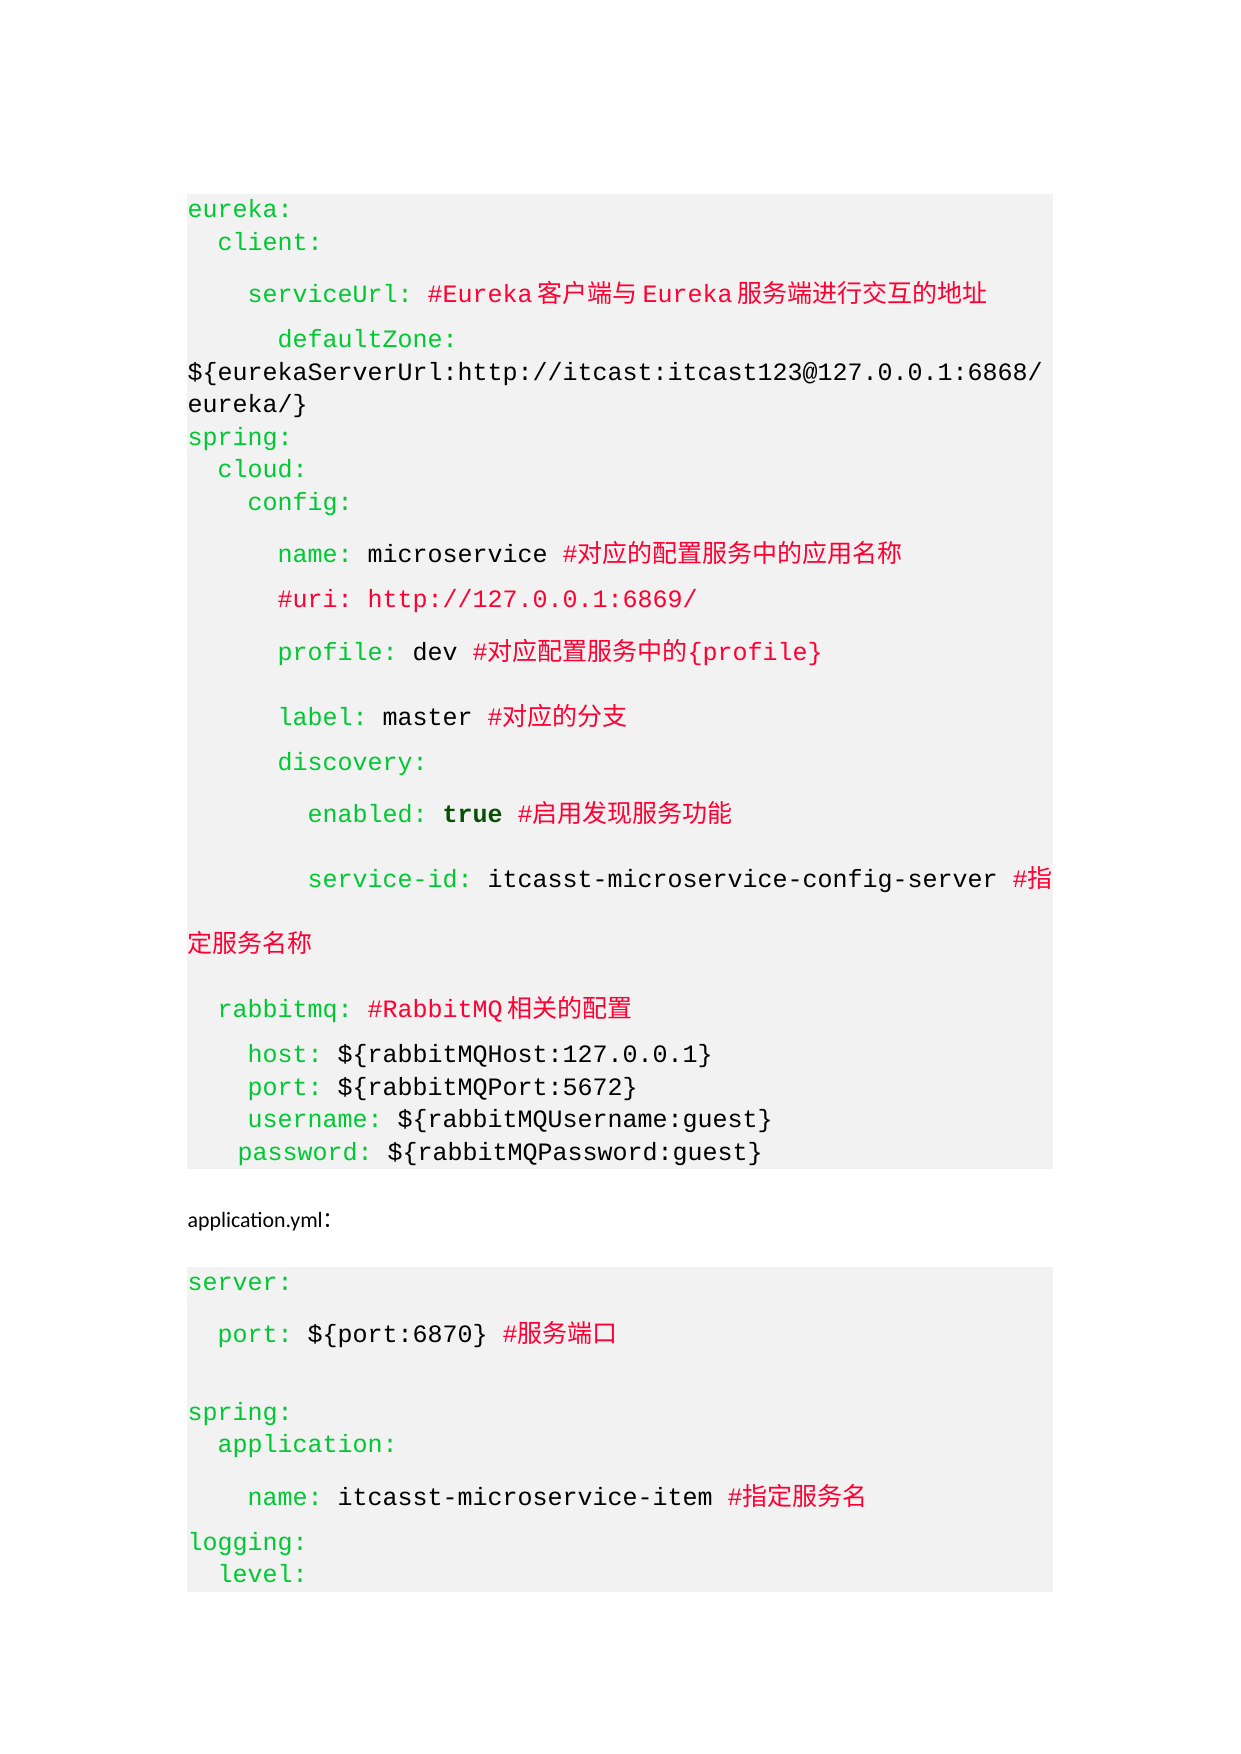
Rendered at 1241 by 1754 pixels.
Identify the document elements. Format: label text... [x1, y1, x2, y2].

text password: ${rabbitMQPassword:guest} [187, 1137, 1053, 1169]
text server: [187, 1267, 1053, 1299]
text rabbitmq: #RabbitMQ相关的配置 [187, 974, 1053, 1039]
text profile: dev #对应配置服务中的{profile} [187, 617, 1053, 682]
text port: ${port:6870} #服务端口 [187, 1299, 1053, 1364]
text username: ${rabbitMQUsername:guest} [187, 1104, 1053, 1137]
text application.yml： [187, 1202, 1053, 1234]
text name: itcasst-microservice-item #指定服务名 [187, 1462, 1053, 1527]
text port: ${rabbitMQPort:5672} [187, 1072, 1053, 1104]
text discovery: [187, 747, 1053, 779]
text application: [187, 1429, 1053, 1462]
text defaultZone: ${eurekaServerUrl:http://itcast:itcast123@127.0.0.1:6868/eureka/} [187, 324, 1053, 422]
text enabled: true #启用发现服务功能 [187, 779, 1053, 844]
text service-id: itcasst-microservice-config-server #指定服务名称 [187, 844, 1053, 974]
text spring: [187, 422, 1053, 454]
text cloud: [187, 454, 1053, 487]
text config: [187, 487, 1053, 519]
text #uri: http://127.0.0.1:6869/ [187, 584, 1053, 617]
text name: microservice #对应的配置服务中的应用名称 [187, 519, 1053, 584]
text logging: [187, 1527, 1053, 1559]
text client: [187, 227, 1053, 259]
text serviceUrl: #Eureka客户端与Eureka服务端进行交互的地址 [187, 259, 1053, 324]
text eureka: [187, 194, 1053, 227]
text label: master #对应的分支 [187, 682, 1053, 747]
text level: [187, 1559, 1053, 1592]
text host: ${rabbitMQHost:127.0.0.1} [187, 1039, 1053, 1072]
text spring: [187, 1397, 1053, 1429]
